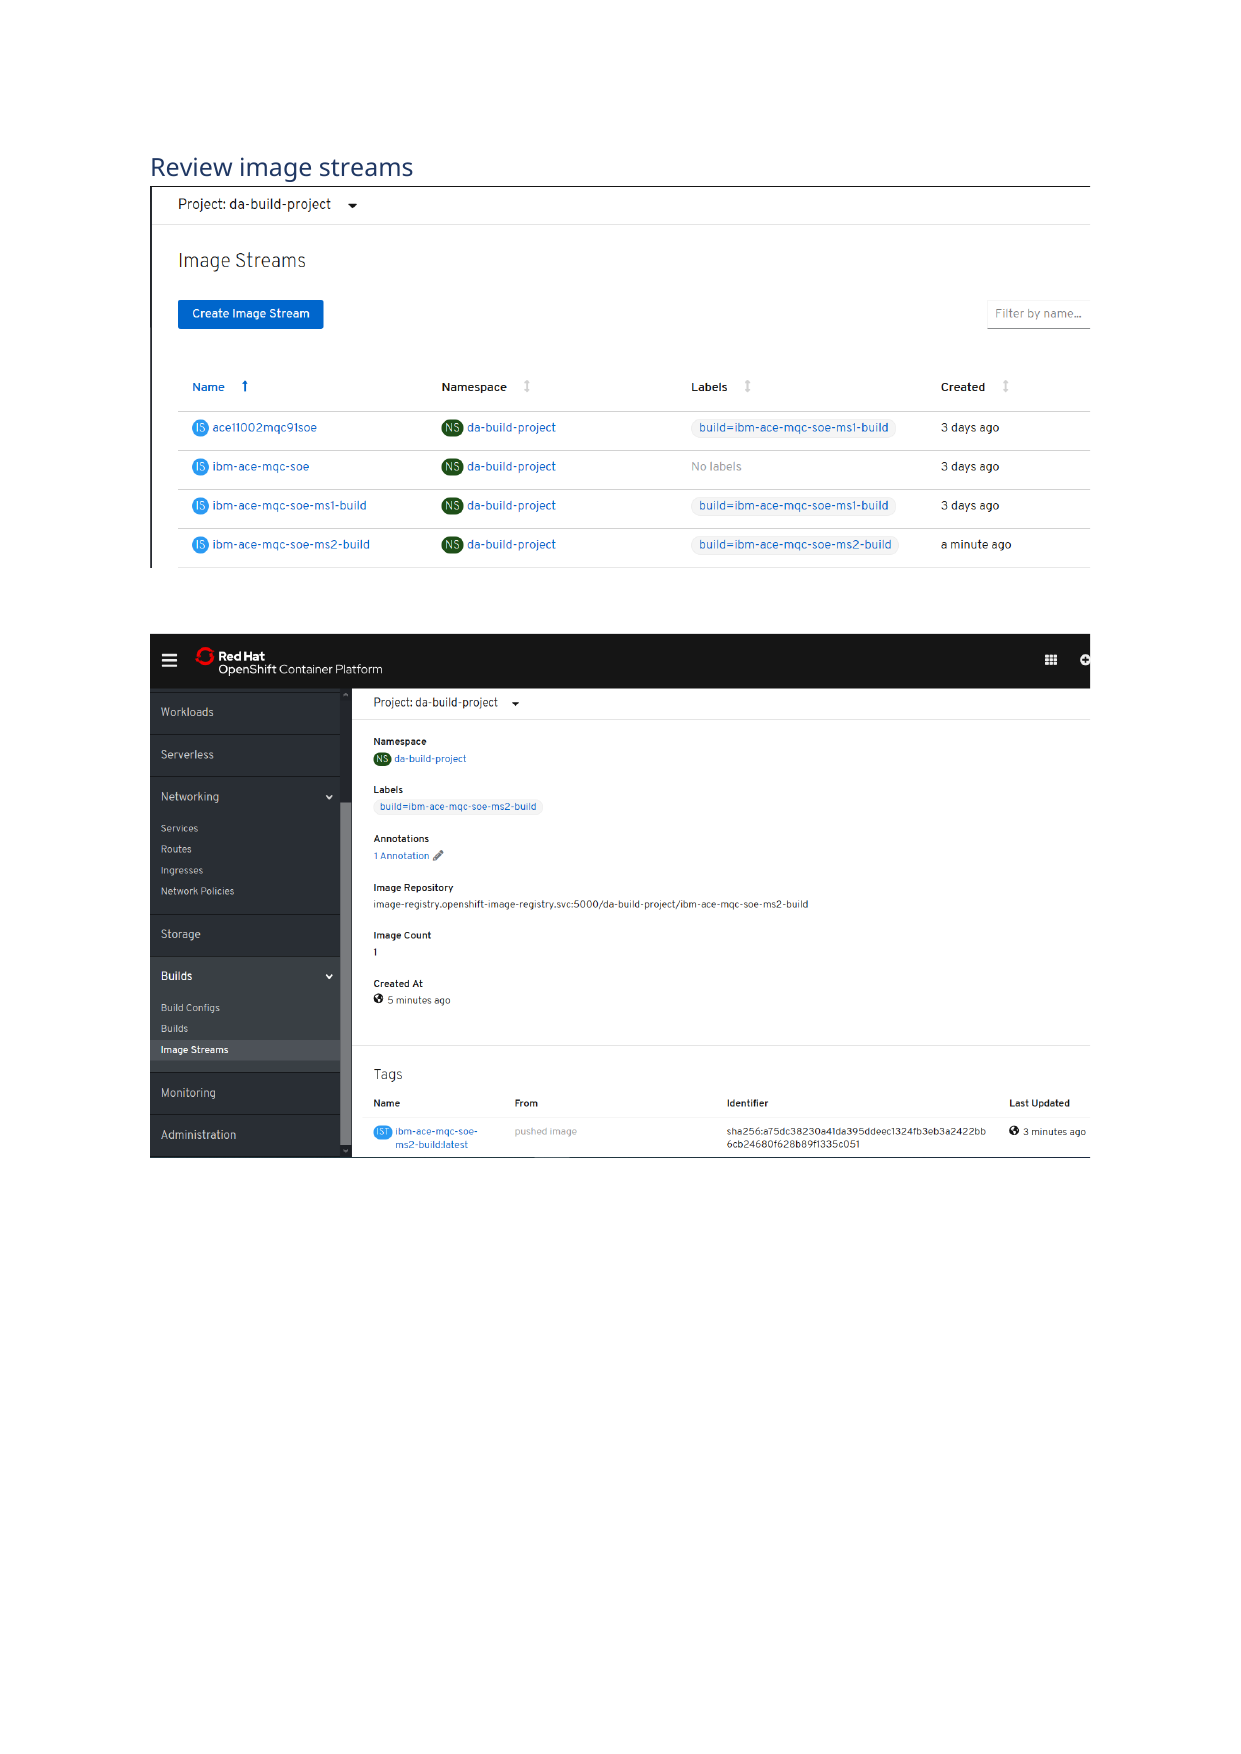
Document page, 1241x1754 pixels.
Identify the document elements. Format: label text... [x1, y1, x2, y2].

picture [150, 633, 1091, 1158]
subtitle Review image streams [150, 150, 1090, 184]
picture [150, 186, 1091, 568]
